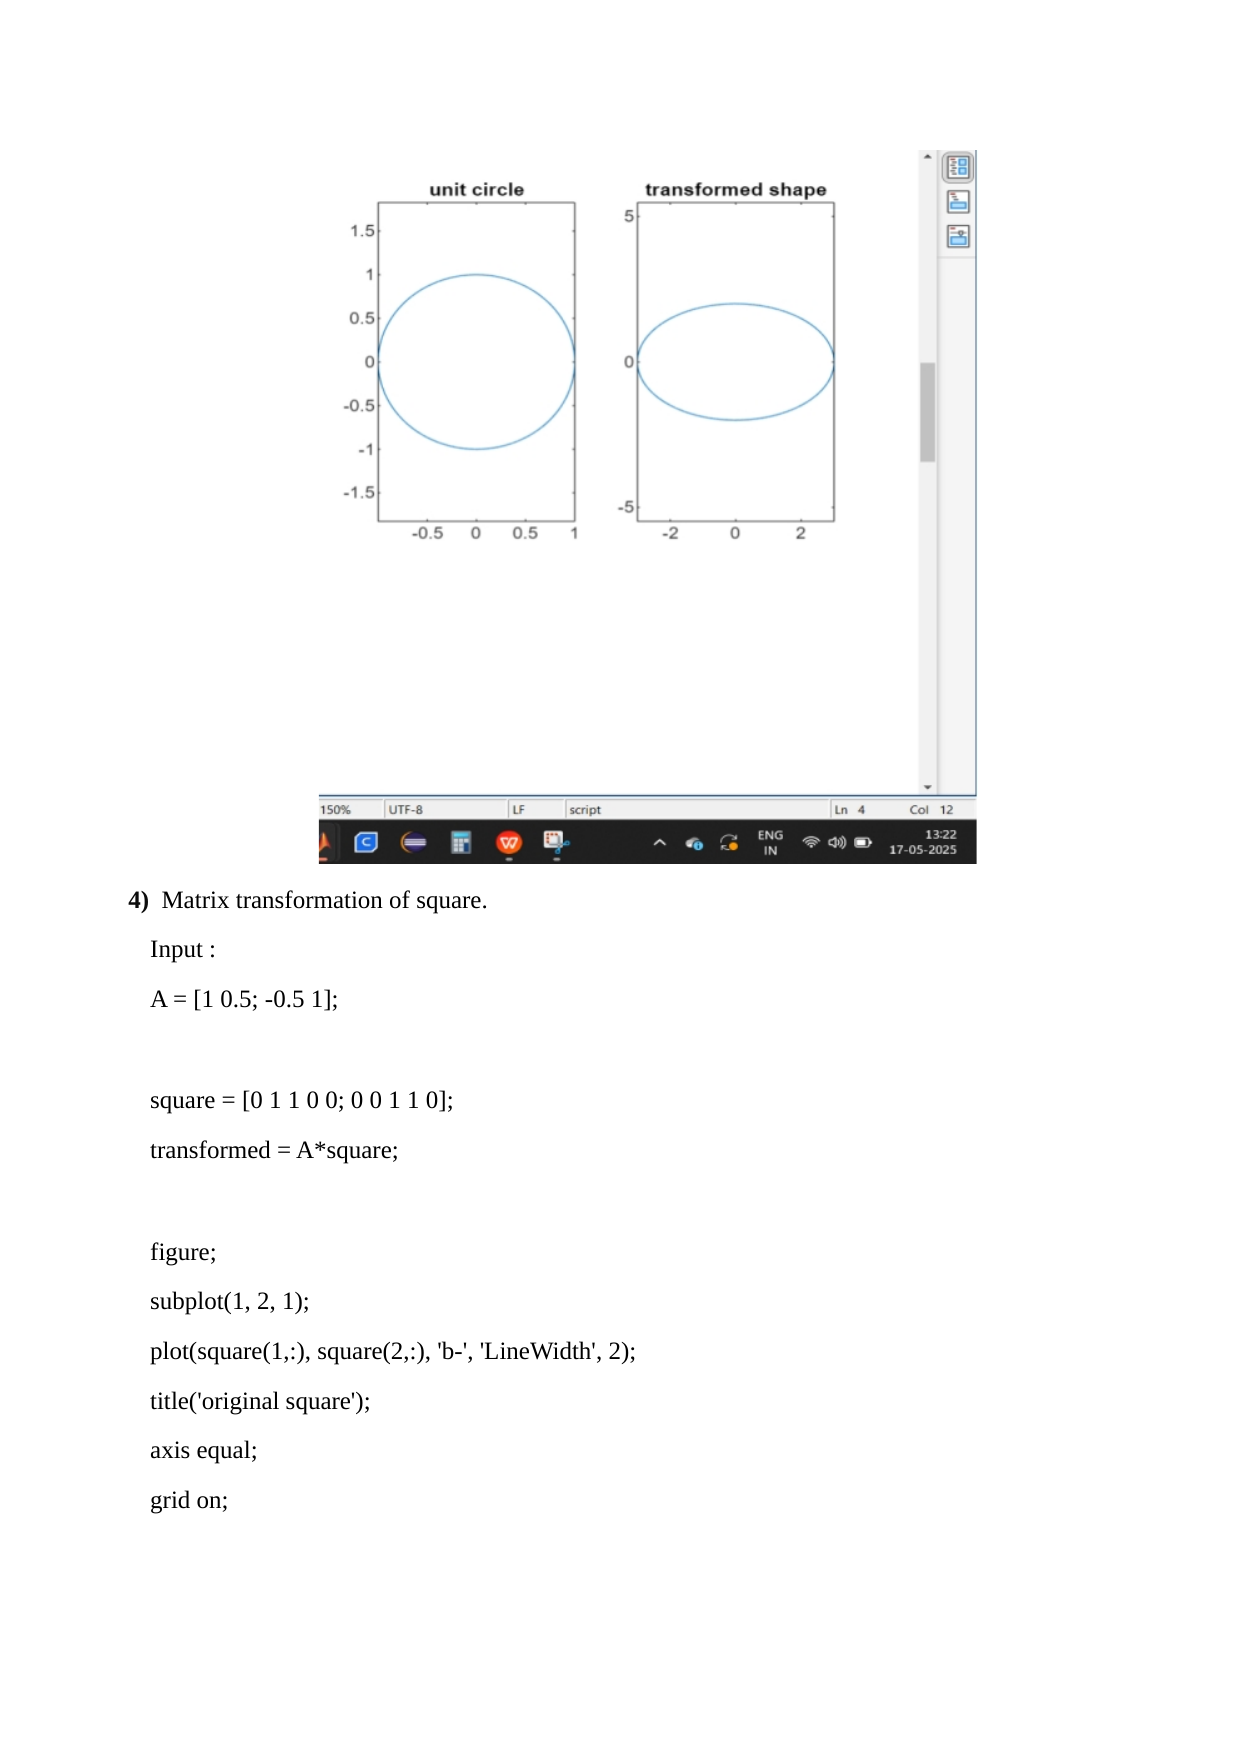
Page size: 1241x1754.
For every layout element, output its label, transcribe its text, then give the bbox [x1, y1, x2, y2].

text Input : [150, 934, 1090, 963]
picture [318, 150, 978, 864]
text figure; [150, 1237, 1090, 1265]
list Matrix transformation of square. [128, 885, 1090, 914]
text subplot(1, 2, 1); [150, 1286, 1090, 1315]
text transformed = A*square; [150, 1135, 1090, 1164]
text A = [1 0.5; -0.5 1]; [150, 984, 1090, 1013]
text grid on; [150, 1485, 1090, 1514]
text axis equal; [150, 1435, 1090, 1464]
text square = [0 1 1 0 0; 0 0 1 1 0]; [150, 1086, 1090, 1114]
text plot(square(1,:), square(2,:), 'b-', 'LineWidth', 2); [150, 1336, 1090, 1365]
text title('original square'); [150, 1386, 1090, 1414]
